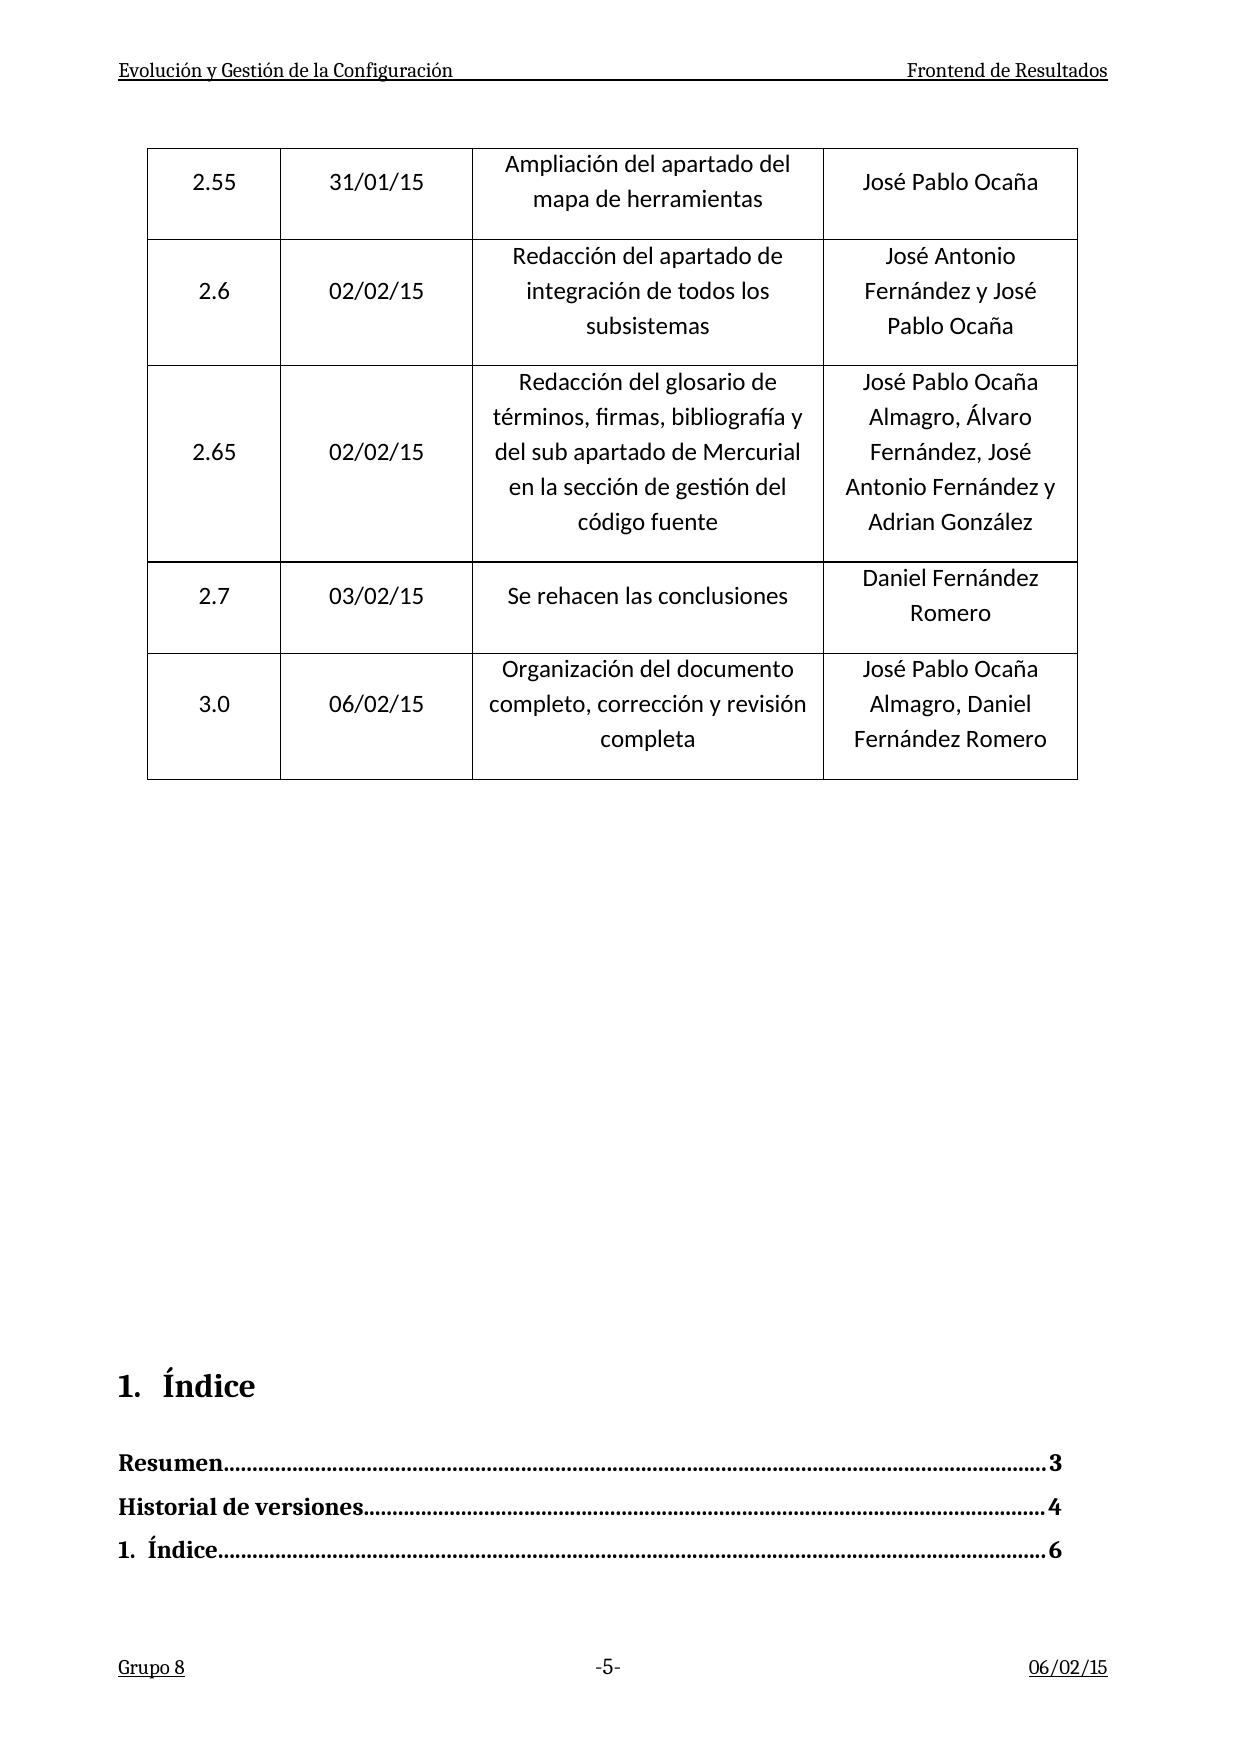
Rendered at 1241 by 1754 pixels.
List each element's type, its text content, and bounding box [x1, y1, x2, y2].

table_cell Redacción del apartado de integración de todos los subsistemas [473, 240, 823, 365]
table_cell Daniel Fernández Romero [824, 563, 1077, 653]
table_cell 2.7 [148, 563, 280, 653]
table_cell 2.6 [148, 240, 280, 365]
table_cell 02/02/15 [281, 240, 472, 365]
table_cell 31/01/15 [281, 149, 472, 239]
table_cell Ampliación del apartado del mapa de herramientas [473, 149, 823, 239]
table_cell José Pablo Ocaña Almagro, Álvaro Fernández, José Antonio Fernández y Adrian González [824, 366, 1077, 561]
table_cell Organización del documento completo, corrección y revisión completa [473, 654, 823, 779]
table_cell 06/02/15 [281, 654, 472, 779]
table_cell José Antonio Fernández y José Pablo Ocaña [824, 240, 1077, 365]
table_cell 02/02/15 [281, 366, 472, 561]
table_cell José Pablo Ocaña Almagro, Daniel Fernández Romero [824, 654, 1077, 779]
table_cell 3.0 [148, 654, 280, 779]
table_cell Se rehacen las conclusiones [473, 563, 823, 653]
table_cell 2.65 [148, 366, 280, 561]
table_cell Redacción del glosario de términos, firmas, bibliografía y del sub apartado de Mercurial en la sección de gestión del código fuente [473, 366, 823, 561]
table_cell José Pablo Ocaña [824, 149, 1077, 239]
table_cell 03/02/15 [281, 563, 472, 653]
table_cell 2.55 [148, 149, 280, 239]
